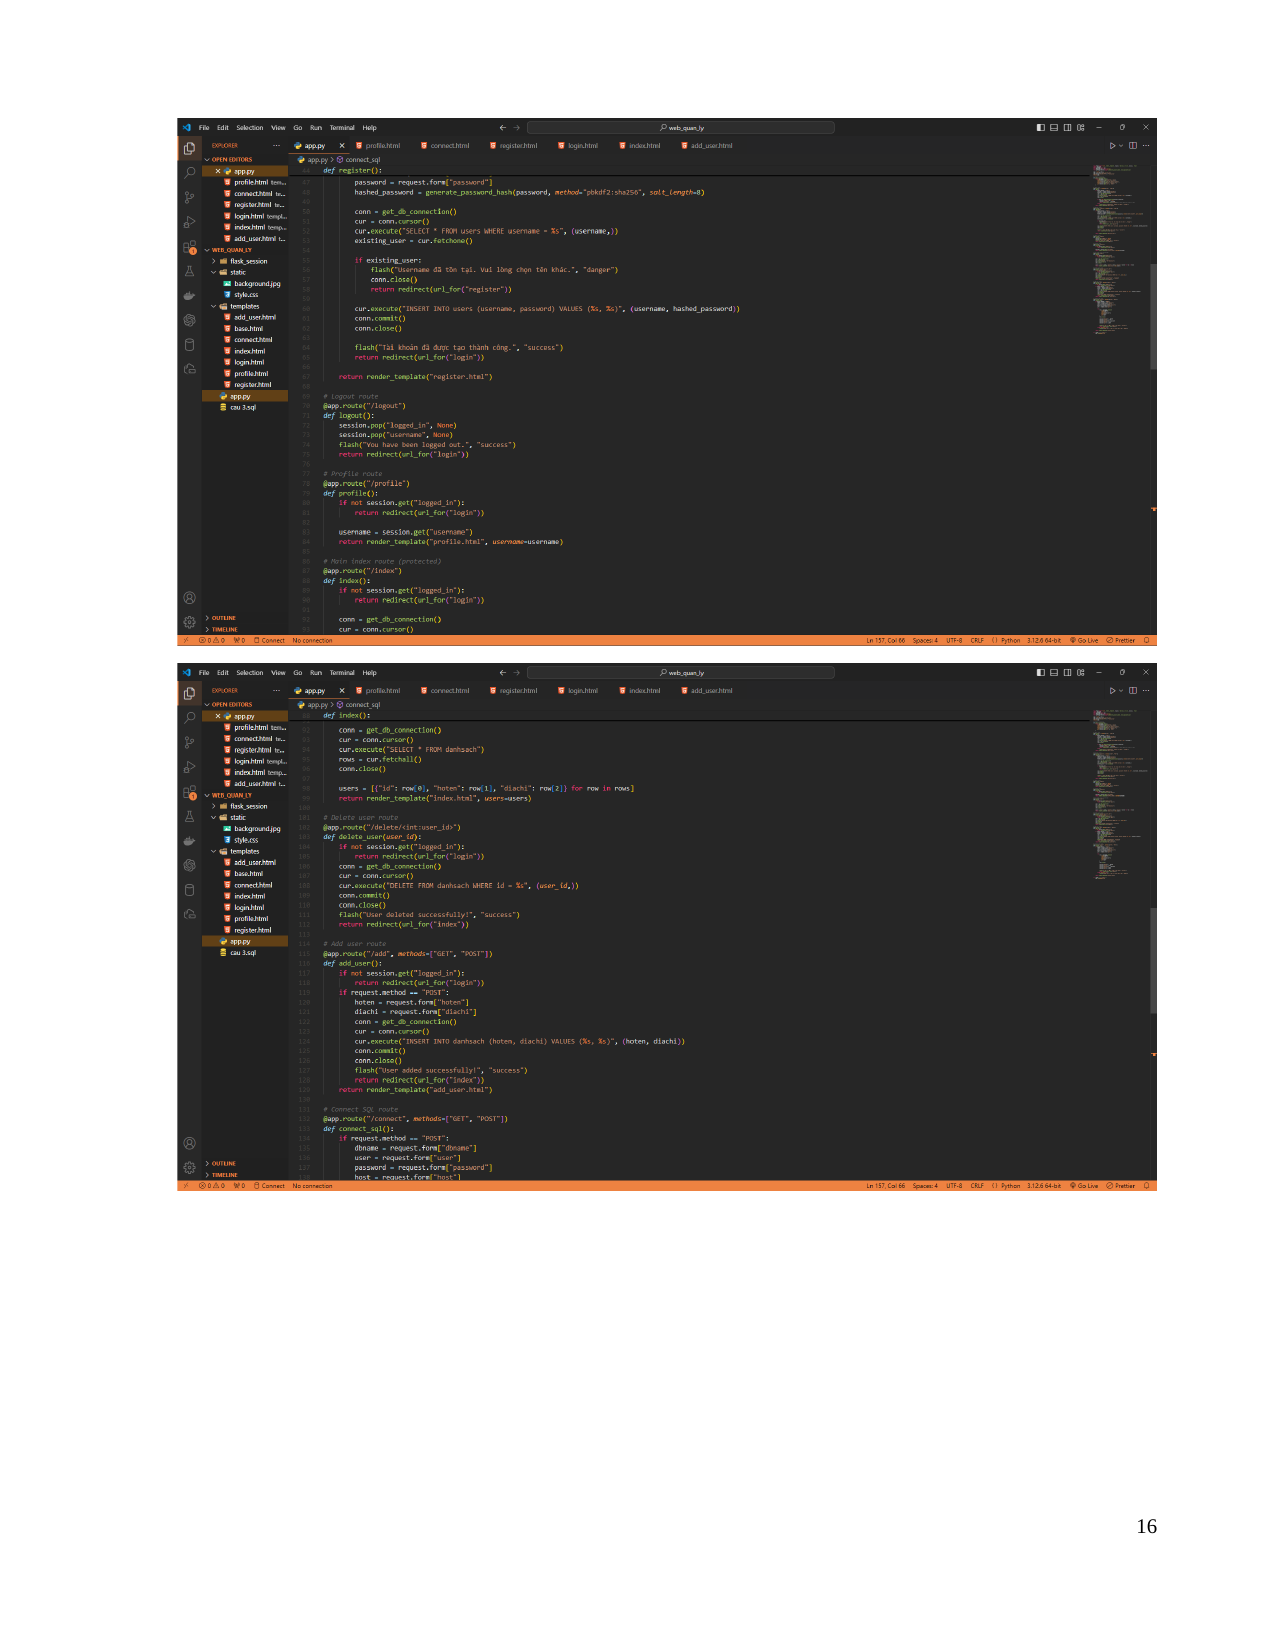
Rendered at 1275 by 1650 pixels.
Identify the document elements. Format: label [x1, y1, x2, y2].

picture [177, 118, 1157, 646]
picture [177, 663, 1157, 1191]
